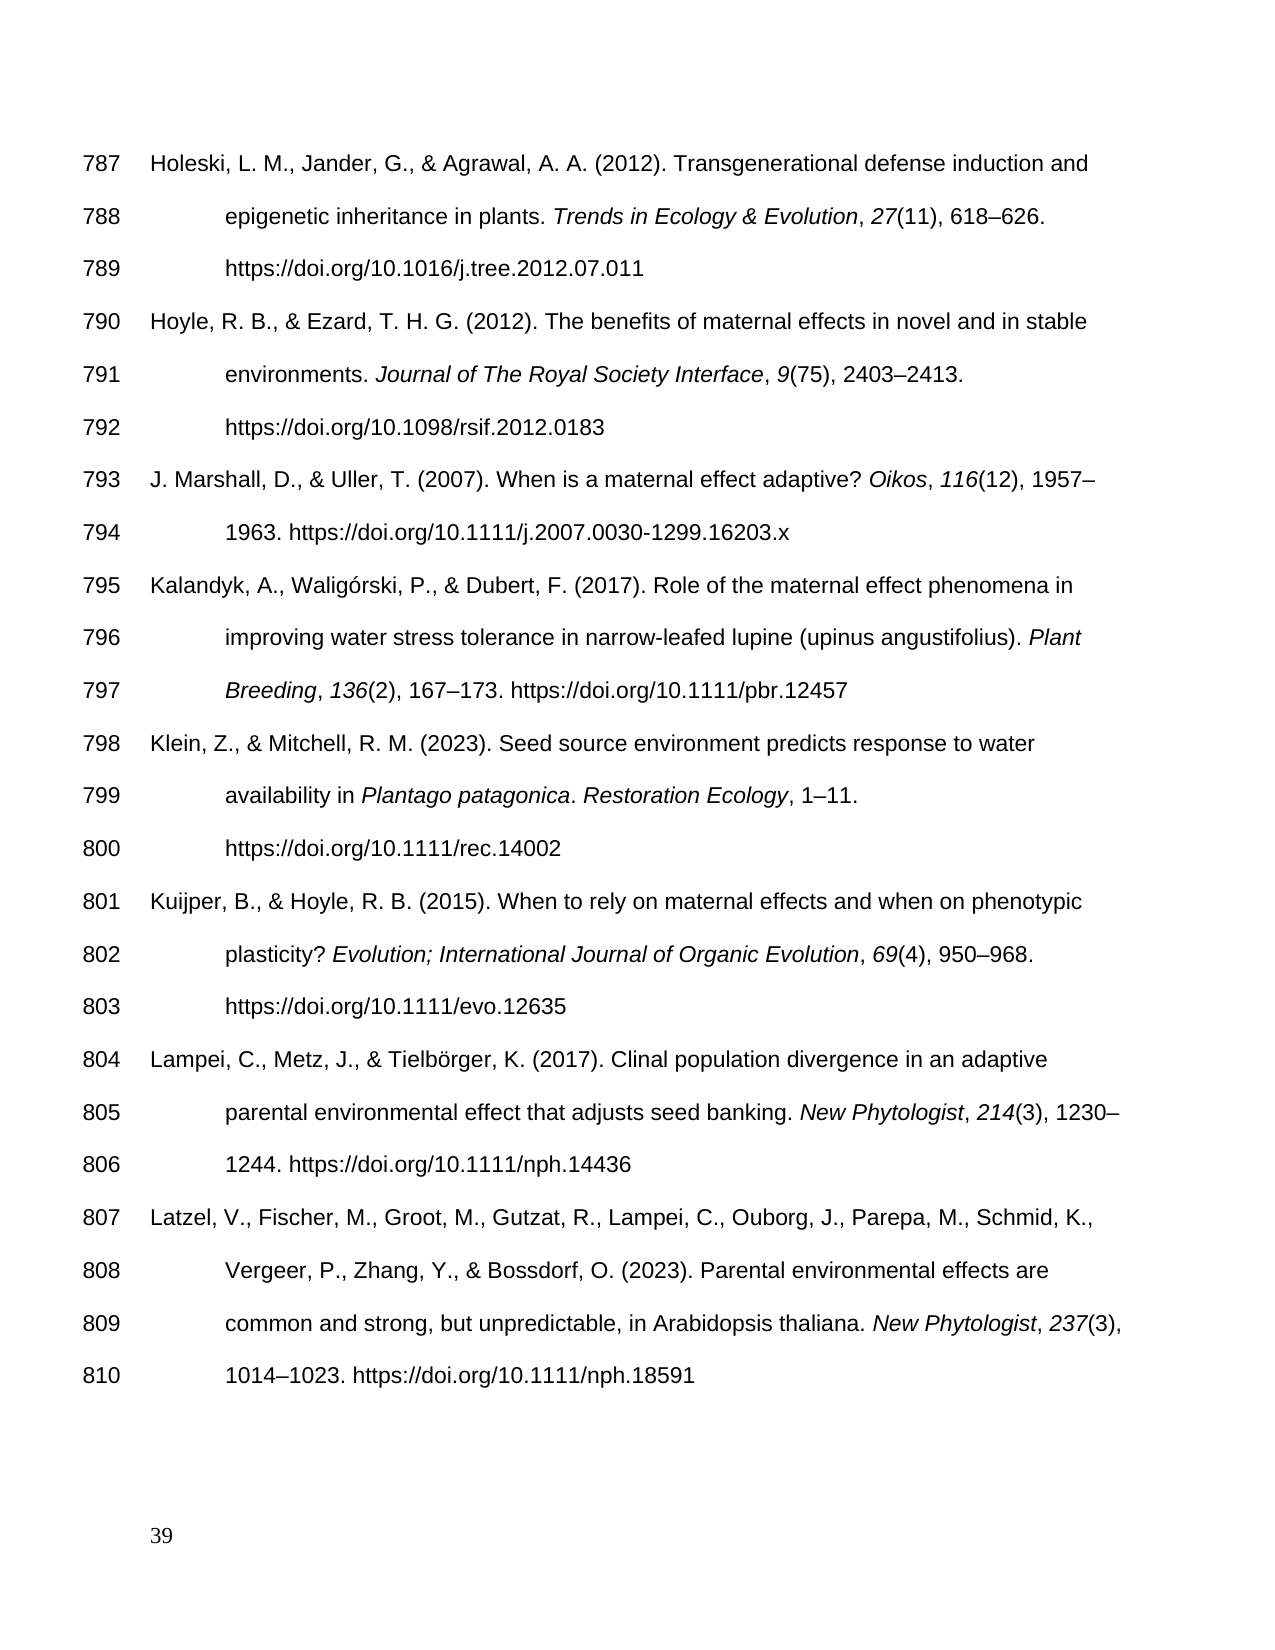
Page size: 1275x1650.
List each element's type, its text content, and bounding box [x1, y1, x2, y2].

text Lampei, C., Metz, J., & Tielbörger, K. (2017). Clinal population divergence in an adaptive parental environmental effect that adjusts seed banking. New Phytologist, 214(3), 1230–1244. https://doi.org/10.1111/nph.14436 [150, 1046, 1125, 1178]
text Hoyle, R. B., & Ezard, T. H. G. (2012). The benefits of maternal effects in novel and in stable environments. Journal of The Royal Society Interface, 9(75), 2403–2413. https://doi.org/10.1098/rsif.2012.0183 [150, 308, 1125, 440]
text J. Marshall, D., & Uller, T. (2007). When is a maternal effect adaptive? Oikos, 116(12), 1957–1963. https://doi.org/10.1111/j.2007.0030-1299.16203.x [150, 466, 1125, 545]
text Kuijper, B., & Hoyle, R. B. (2015). When to rely on maternal effects and when on phenotypic plasticity? Evolution; International Journal of Organic Evolution, 69(4), 950–968. https://doi.org/10.1111/evo.12635 [150, 888, 1125, 1020]
text Klein, Z., & Mitchell, R. M. (2023). Seed source environment predicts response to water availability in Plantago patagonica. Restoration Ecology, 1–11. https://doi.org/10.1111/rec.14002 [150, 730, 1125, 862]
text Latzel, V., Fischer, M., Groot, M., Gutzat, R., Lampei, C., Ouborg, J., Parepa, M., Schmid, K., Vergeer, P., Zhang, Y., & Bossdorf, O. (2023). Parental environmental effects are common and strong, but unpredictable, in Arabidopsis thaliana. New Phytologist, 237(3), 1014–1023. https://doi.org/10.1111/nph.18591 [150, 1204, 1125, 1389]
text Holeski, L. M., Jander, G., & Agrawal, A. A. (2012). Transgenerational defense induction and epigenetic inheritance in plants. Trends in Ecology & Evolution, 27(11), 618–626. https://doi.org/10.1016/j.tree.2012.07.011 [150, 150, 1125, 282]
text Kalandyk, A., Waligórski, P., & Dubert, F. (2017). Role of the maternal effect phenomena in improving water stress tolerance in narrow-leafed lupine (upinus angustifolius). Plant Breeding, 136(2), 167–173. https://doi.org/10.1111/pbr.12457 [150, 572, 1125, 703]
